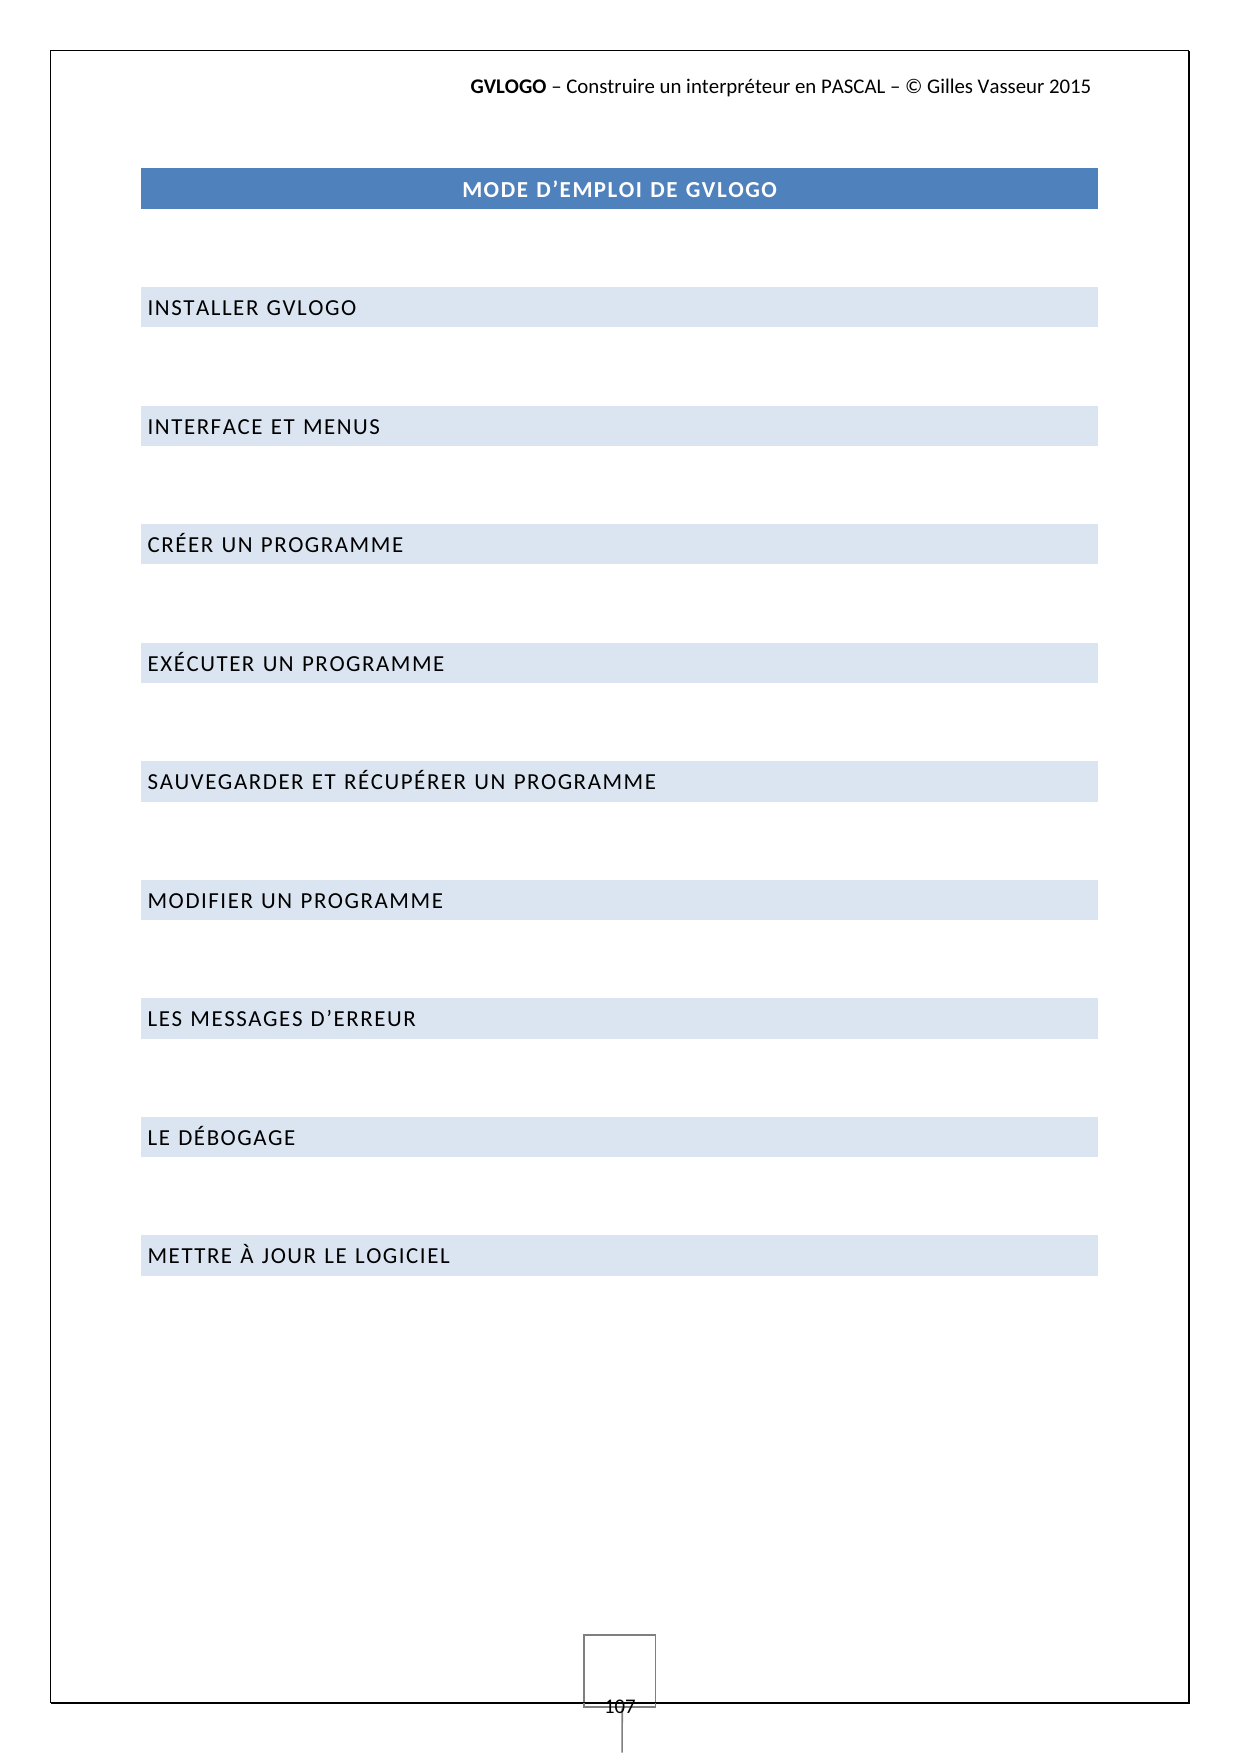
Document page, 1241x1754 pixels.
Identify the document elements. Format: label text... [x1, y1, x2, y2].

subtitle Exécuter un programme [148, 649, 1092, 677]
subtitle Mettre à jour le logiciel [148, 1242, 1092, 1269]
subtitle Les messages d’erreur [148, 1005, 1092, 1032]
subtitle Le débogage [148, 1123, 1092, 1151]
subtitle Modifier un programme [148, 886, 1092, 914]
subtitle Sauvegarder et récupérer un programme [148, 768, 1092, 795]
subtitle Installer GVLOGO [148, 293, 1092, 321]
subtitle Mode d’emploi de GVLOGO [148, 175, 1092, 203]
subtitle Interface et menus [148, 412, 1092, 440]
subtitle Créer un programme [148, 530, 1092, 558]
